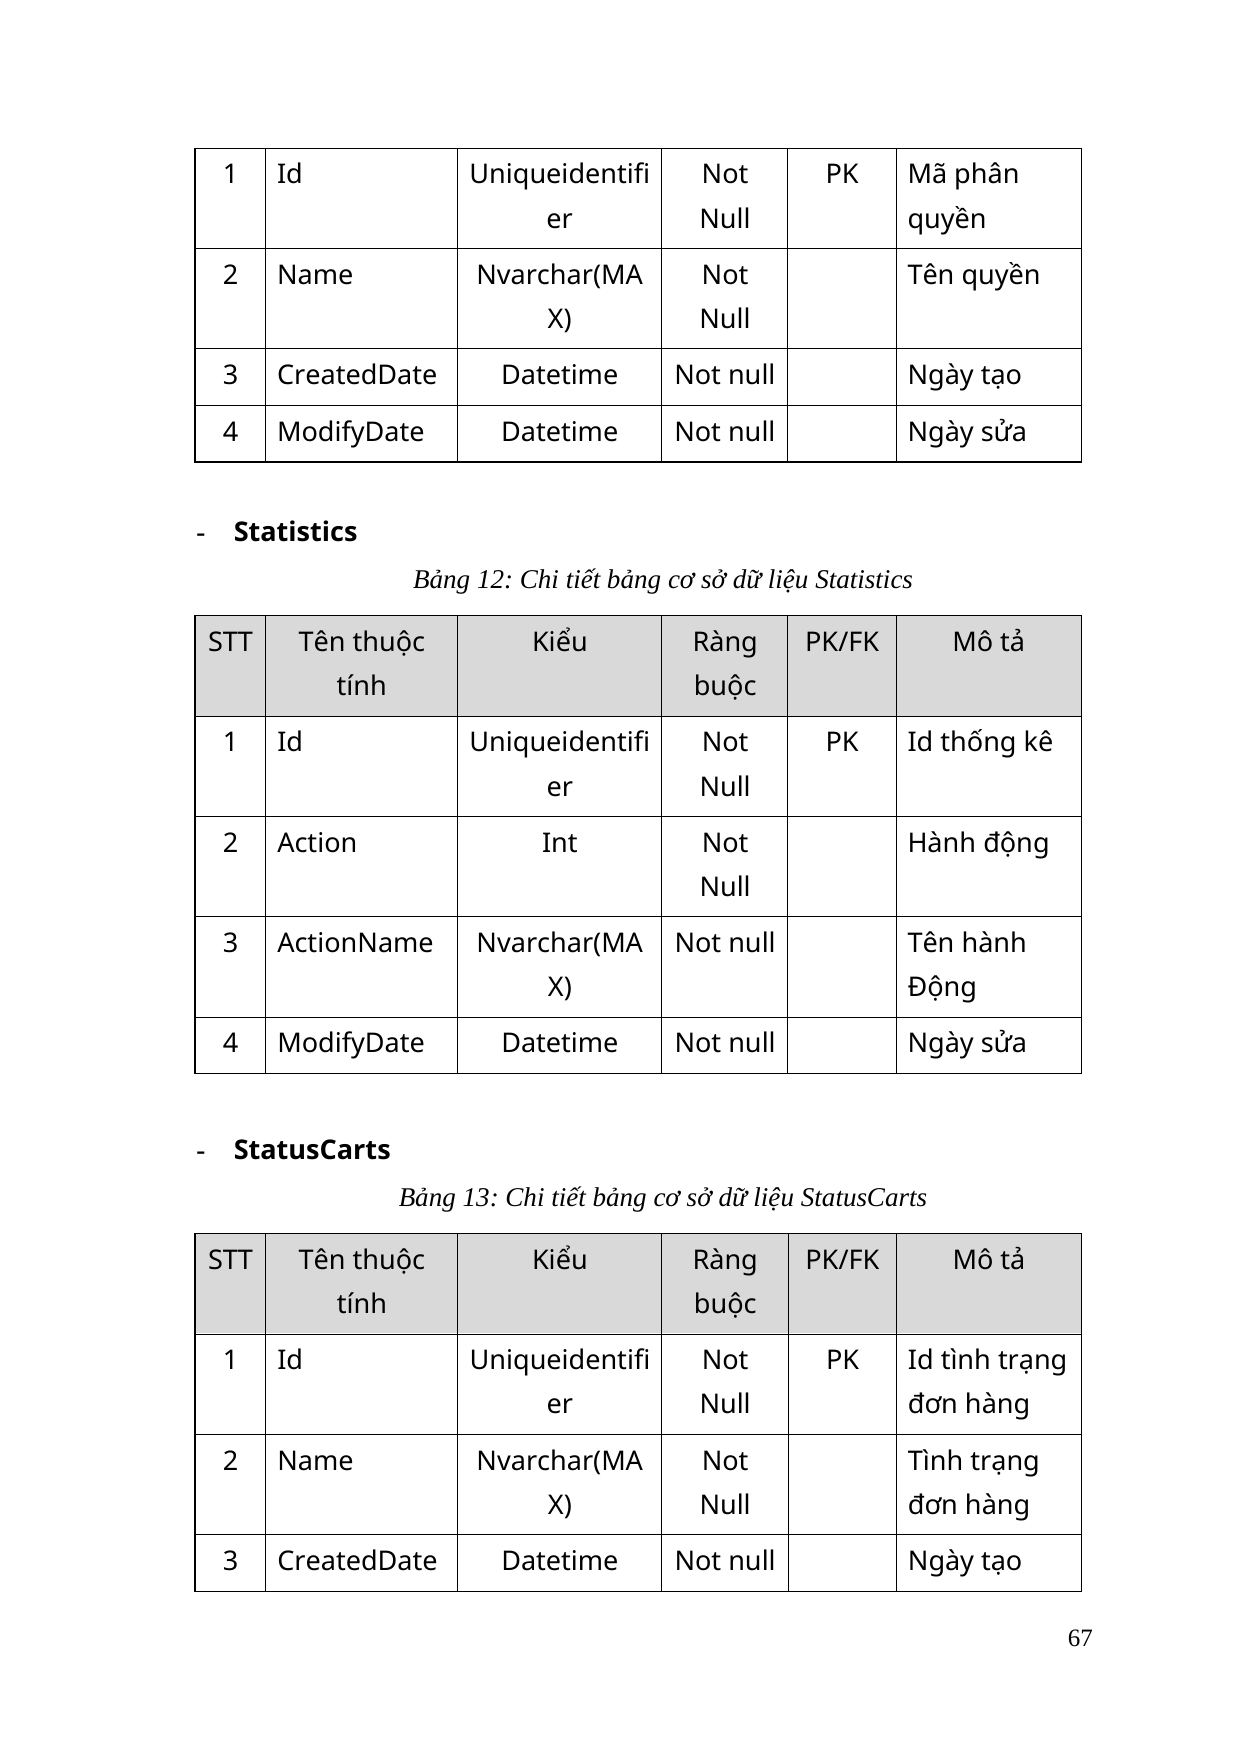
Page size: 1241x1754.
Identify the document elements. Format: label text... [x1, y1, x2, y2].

table_cell PK [788, 717, 896, 816]
text Bảng 12: Chi tiết bảng cơ sở dữ liệu Statistics [233, 563, 1092, 594]
table_cell 3 [196, 349, 265, 405]
table_cell Tên hành Động [897, 917, 1081, 1017]
table_cell Id thống kê [897, 717, 1081, 816]
table_header Kiểu [458, 1234, 661, 1333]
table_cell Hành động [897, 817, 1081, 916]
table_header Mô tả [897, 1234, 1081, 1333]
table_cell 2 [196, 249, 265, 348]
table_cell Datetime [458, 1535, 661, 1591]
table_cell Datetime [458, 406, 661, 461]
table_cell Nvarchar(MAX) [458, 1435, 661, 1534]
table_cell [788, 406, 896, 461]
table_cell [788, 917, 896, 1017]
table_cell Id [266, 1335, 457, 1434]
table_cell 2 [196, 817, 265, 916]
table_header Ràng buộc [662, 1234, 788, 1333]
table_cell [788, 1018, 896, 1073]
table_cell [788, 249, 896, 348]
table_cell ModifyDate [266, 1018, 457, 1073]
table_cell Ngày sửa [897, 1018, 1081, 1073]
table_cell PK [789, 1335, 896, 1434]
table_header Tên thuộc tính [266, 616, 457, 716]
table_cell Not null [662, 917, 787, 1017]
table_cell Name [266, 1435, 457, 1534]
table_cell Not Null [662, 149, 787, 248]
table_header Kiểu [458, 616, 661, 716]
table_cell 2 [196, 1435, 265, 1534]
table_cell Uniqueidentifier [458, 717, 661, 816]
table_cell 1 [196, 1335, 265, 1434]
table_cell CreatedDate [266, 1535, 457, 1591]
table_cell Nvarchar(MAX) [458, 249, 661, 348]
table_cell Not null [662, 406, 787, 461]
table_cell Not Null [662, 817, 787, 916]
table_cell Ngày tạo [897, 349, 1081, 405]
table_cell [789, 1435, 896, 1534]
table_header PK/FK [788, 616, 896, 716]
table_cell Datetime [458, 1018, 661, 1073]
table_cell Mã phân quyền [897, 149, 1081, 248]
table_cell PK [788, 149, 896, 248]
table_cell Id tình trạng đơn hàng [897, 1335, 1081, 1434]
table_cell 1 [196, 149, 265, 248]
table_cell Ngày tạo [897, 1535, 1081, 1591]
list Statistics [196, 513, 1092, 550]
table_cell Not Null [662, 1435, 788, 1534]
table_cell Not null [662, 1535, 788, 1591]
table_cell 3 [196, 917, 265, 1017]
table_cell ModifyDate [266, 406, 457, 461]
table_cell 4 [196, 1018, 265, 1073]
table_cell Not Null [662, 249, 787, 348]
table_cell 1 [196, 717, 265, 816]
table_cell Uniqueidentifier [458, 149, 661, 248]
table_cell Not Null [662, 717, 787, 816]
table_header Tên thuộc tính [266, 1234, 457, 1333]
table_cell Id [266, 717, 457, 816]
table_header Ràng buộc [662, 616, 787, 716]
table_cell Nvarchar(MAX) [458, 917, 661, 1017]
table_cell [788, 349, 896, 405]
table_cell Datetime [458, 349, 661, 405]
table_cell Tên quyền [897, 249, 1081, 348]
table_cell CreatedDate [266, 349, 457, 405]
text Bảng 13: Chi tiết bảng cơ sở dữ liệu StatusCarts [233, 1181, 1092, 1212]
table_cell Uniqueidentifier [458, 1335, 661, 1434]
table_header PK/FK [789, 1234, 896, 1333]
table_cell Id [266, 149, 457, 248]
table_cell Tình trạng đơn hàng [897, 1435, 1081, 1534]
table_cell Name [266, 249, 457, 348]
table_cell Int [458, 817, 661, 916]
table_cell 4 [196, 406, 265, 461]
table_cell Ngày sửa [897, 406, 1081, 461]
table_cell [789, 1535, 896, 1591]
table_cell 3 [196, 1535, 265, 1591]
table_cell [788, 817, 896, 916]
table_cell Not null [662, 349, 787, 405]
table_cell Action [266, 817, 457, 916]
list StatusCarts [196, 1131, 1092, 1168]
table_header Mô tả [897, 616, 1081, 716]
table_header STT [196, 1234, 265, 1333]
table_cell ActionName [266, 917, 457, 1017]
table_cell Not null [662, 1018, 787, 1073]
table_cell Not Null [662, 1335, 788, 1434]
table_header STT [196, 616, 265, 716]
